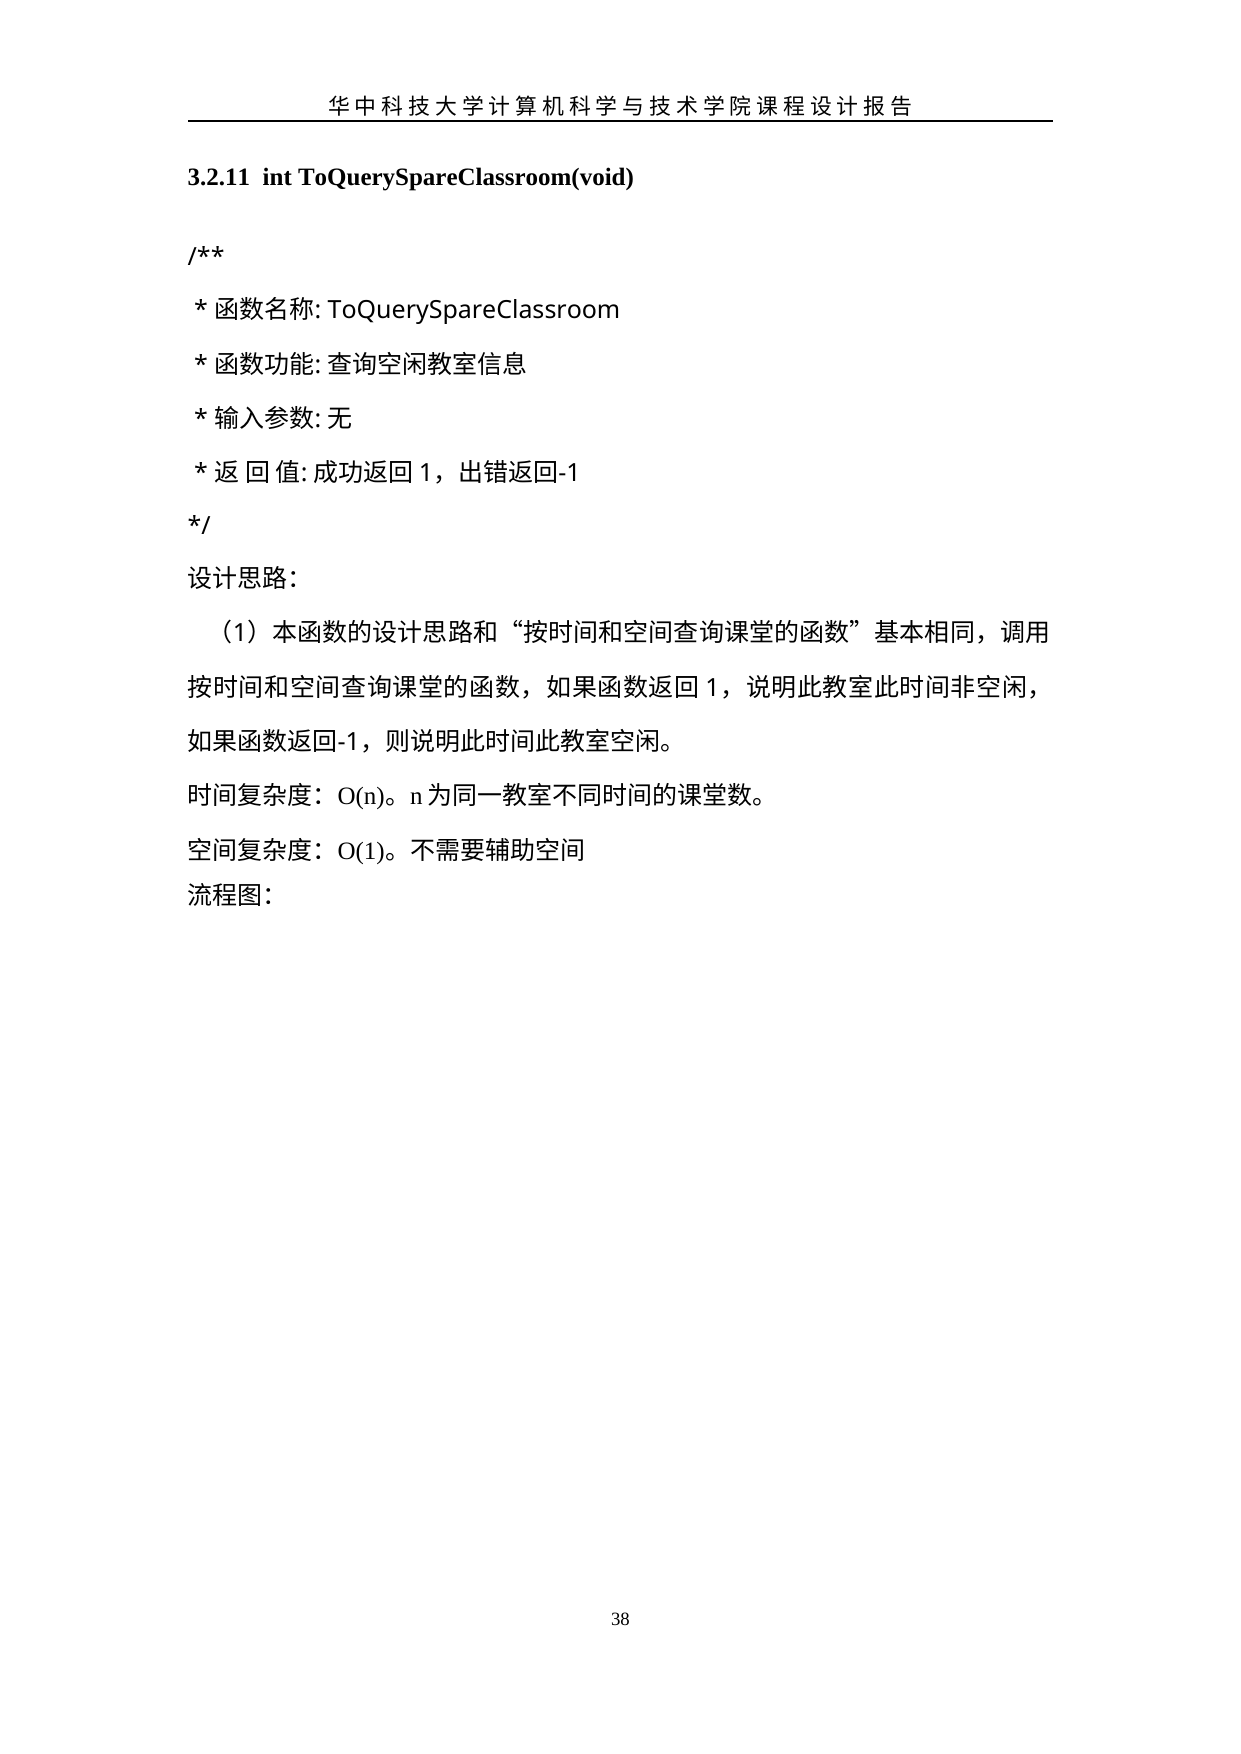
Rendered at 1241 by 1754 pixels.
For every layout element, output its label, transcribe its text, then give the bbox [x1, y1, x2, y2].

text */ [187, 507, 1053, 541]
text * 返 回 值: 成功返回1，出错返回-1 [187, 453, 1053, 489]
text * 函数名称: ToQuerySpareClassroom [187, 290, 1053, 326]
text 时间复杂度：O(n)。n为同一教室不同时间的课堂数。 [187, 776, 1053, 812]
text * 输入参数: 无 [187, 398, 1053, 435]
text 流程图： [187, 876, 1053, 912]
text /** [187, 239, 1053, 273]
text 设计思路： （1）本函数的设计思路和“按时间和空间查询课堂的函数”基本相同，调用按时间和空间查询课堂的函数，如果函数返回1，说明此教室此时间非空闲，如果函数返回-1，则说明此时间此教室空闲。 [187, 558, 1053, 758]
subtitle 3.2.11 int ToQuerySpareClassroom(void) [187, 162, 1053, 191]
text * 函数功能: 查询空闲教室信息 [187, 344, 1053, 380]
text 空间复杂度：O(1)。不需要辅助空间 [187, 830, 1053, 866]
